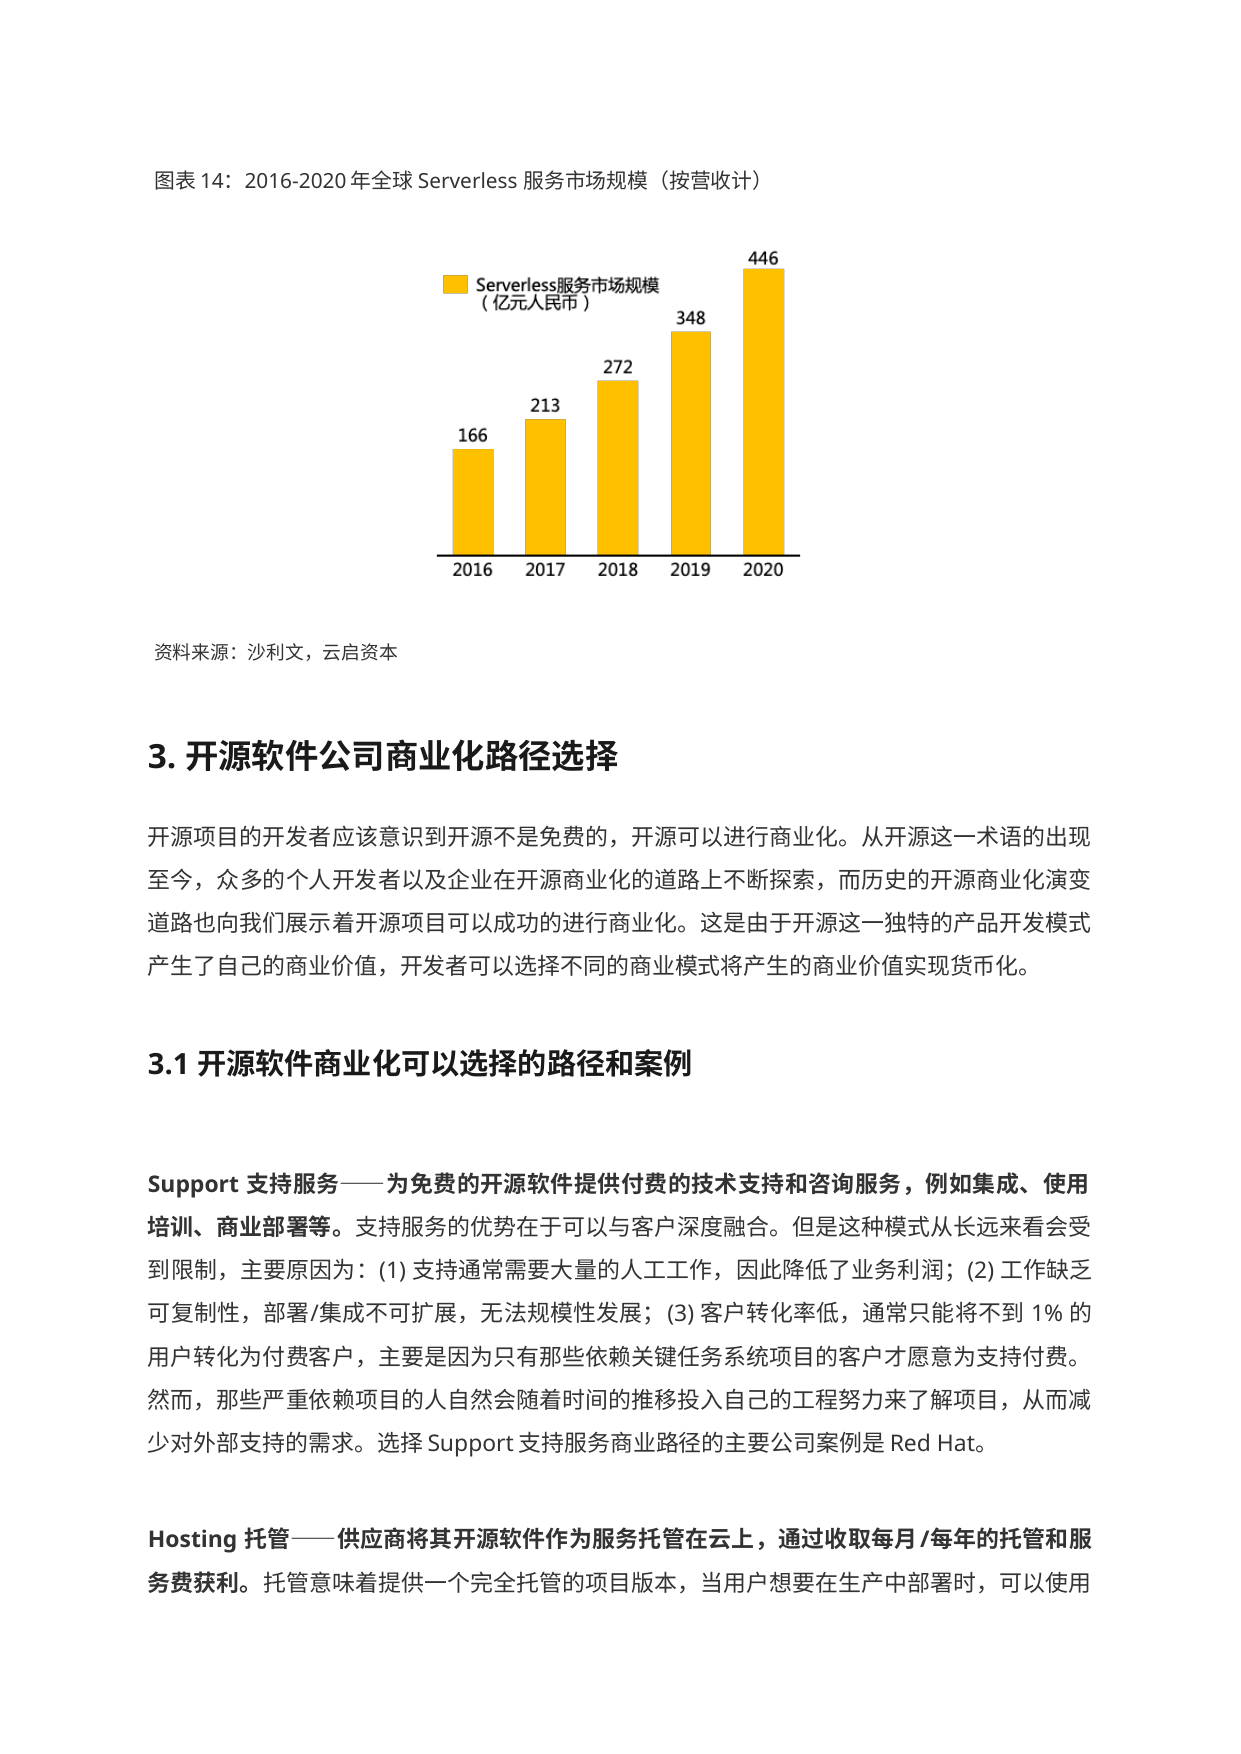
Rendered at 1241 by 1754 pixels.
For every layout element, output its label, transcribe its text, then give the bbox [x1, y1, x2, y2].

table_cell 资料来源：沙利文，云启资本 [148, 619, 1113, 730]
text Support 支持服务——为免费的开源软件提供付费的技术支持和咨询服务，例如集成、使用培训、商业部署等。支持服务的优势在于可以与客户深度融合。但是这种模式从长远来看会受到限制，主要原因为：(1) 支持通常需要大量的人工工作，因此降低了业务利润；(2) 工作缺乏可复制性，部署/集成不可扩展，无法规模性发展；(3) 客户转化率低，通常只能将不到 1% 的用户转化为付费客户，主要是因为只有那些依赖关键任务系统项目的客户才愿意为支持付费。 然而，那些严重依赖项目的人自然会随着时间的推移投入自己的工程努力来了解项目，从而减少对外部支持的需求。选择Support支持服务商业路径的主要公司案例是Red Hat。 [148, 1166, 1093, 1458]
table_header 图表14：2016-2020年全球 Serverless 服务市场规模（按营收计） [148, 146, 1113, 221]
table_cell [148, 221, 1113, 619]
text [148, 1521, 1093, 1598]
picture [422, 239, 814, 593]
text 开源项目的开发者应该意识到开源不是免费的，开源可以进行商业化。从开源这一术语的出现至今，众多的个人开发者以及企业在开源商业化的道路上不断探索，而历史的开源商业化演变道路也向我们展示着开源项目可以成功的进行商业化。这是由于开源这一独特的产品开发模式产生了自己的商业价值，开发者可以选择不同的商业模式将产生的商业价值实现货币化。 [148, 819, 1093, 981]
subtitle 3. 开源软件公司商业化路径选择 [148, 730, 1093, 779]
subtitle 3.1 开源软件商业化可以选择的路径和案例 [148, 1041, 1093, 1083]
